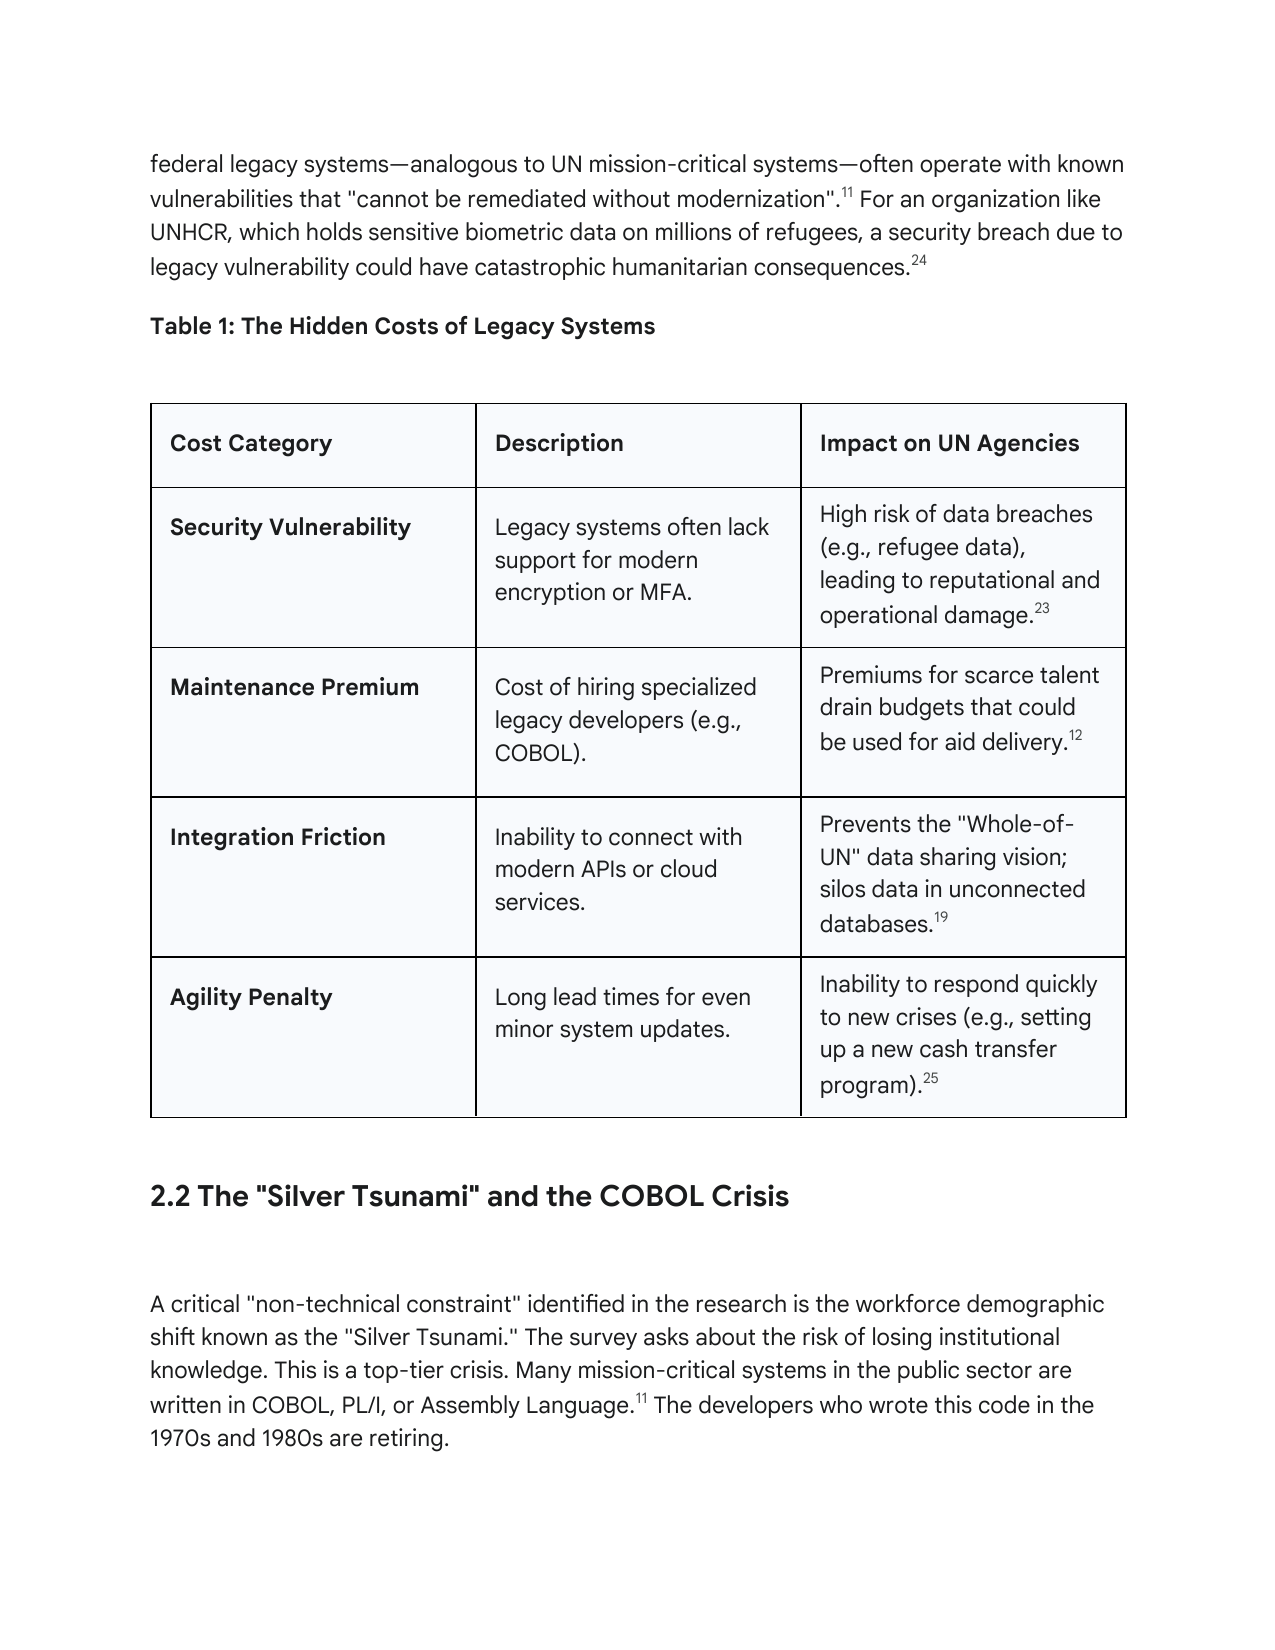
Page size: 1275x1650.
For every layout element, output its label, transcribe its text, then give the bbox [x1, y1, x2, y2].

table_cell Inability to respond quickly to new crises (e.g., setting up a new cash transfer program).25 [802, 958, 1125, 1116]
table_header Impact on UN Agencies [802, 404, 1125, 487]
table_cell Cost of hiring specialized legacy developers (e.g., COBOL). [477, 648, 800, 796]
table_cell Prevents the "Whole-of-UN" data sharing vision; silos data in unconnected databases.19 [802, 798, 1125, 956]
table_header Cost Category [152, 404, 475, 487]
table_cell Security Vulnerability [152, 488, 475, 647]
table_cell Integration Friction [152, 798, 475, 956]
table_cell Agility Penalty [152, 958, 475, 1116]
table_cell Maintenance Premium [152, 648, 475, 796]
text A critical "non-technical constraint" identified in the research is the workforce demographic shift known as the "Silver Tsunami." The survey asks about the risk of losing institutional knowledge. This is a top-tier crisis. Many mission-critical systems in the public sector are written in COBOL, PL/I, or Assembly Language.11 The developers who wrote this code in the 1970s and 1980s are retiring. [150, 1291, 1125, 1453]
table_cell High risk of data breaches (e.g., refugee data), leading to reputational and operational damage.23 [802, 488, 1125, 647]
table_cell Legacy systems often lack support for modern encryption or MFA. [477, 488, 800, 647]
table_cell Premiums for scarce talent drain budgets that could be used for aid delivery.12 [802, 648, 1125, 796]
subtitle 2.2 The "Silver Tsunami" and the COBOL Crisis [150, 1179, 1125, 1215]
table_cell Long lead times for even minor system updates. [477, 958, 800, 1116]
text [150, 150, 1125, 283]
table_header Description [477, 404, 800, 487]
text Table 1: The Hidden Costs of Legacy Systems [150, 312, 1125, 341]
table_cell Inability to connect with modern APIs or cloud services. [477, 798, 800, 956]
